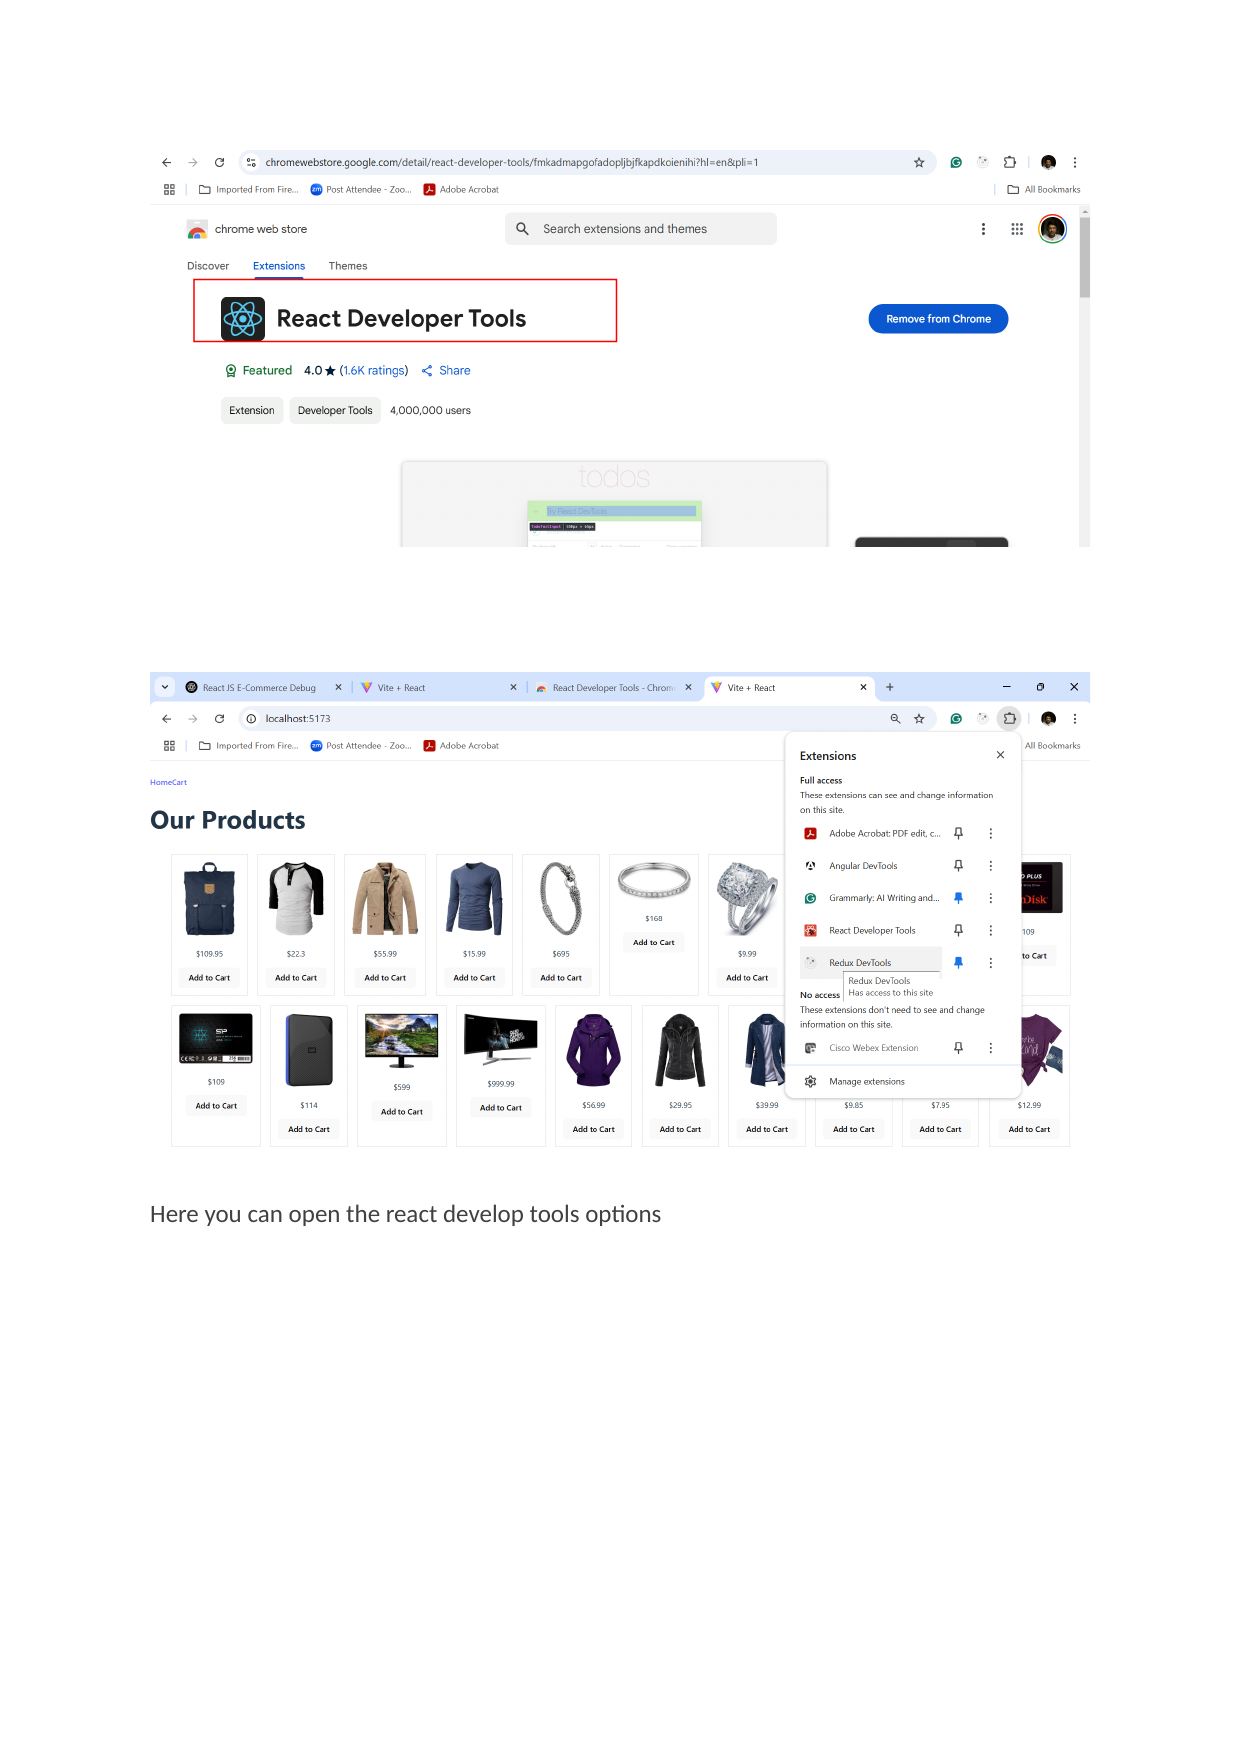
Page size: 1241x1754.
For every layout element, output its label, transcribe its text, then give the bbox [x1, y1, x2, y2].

text Here you can open the react develop tools options [150, 1198, 1090, 1229]
picture [150, 672, 1091, 1166]
picture [150, 150, 1091, 547]
